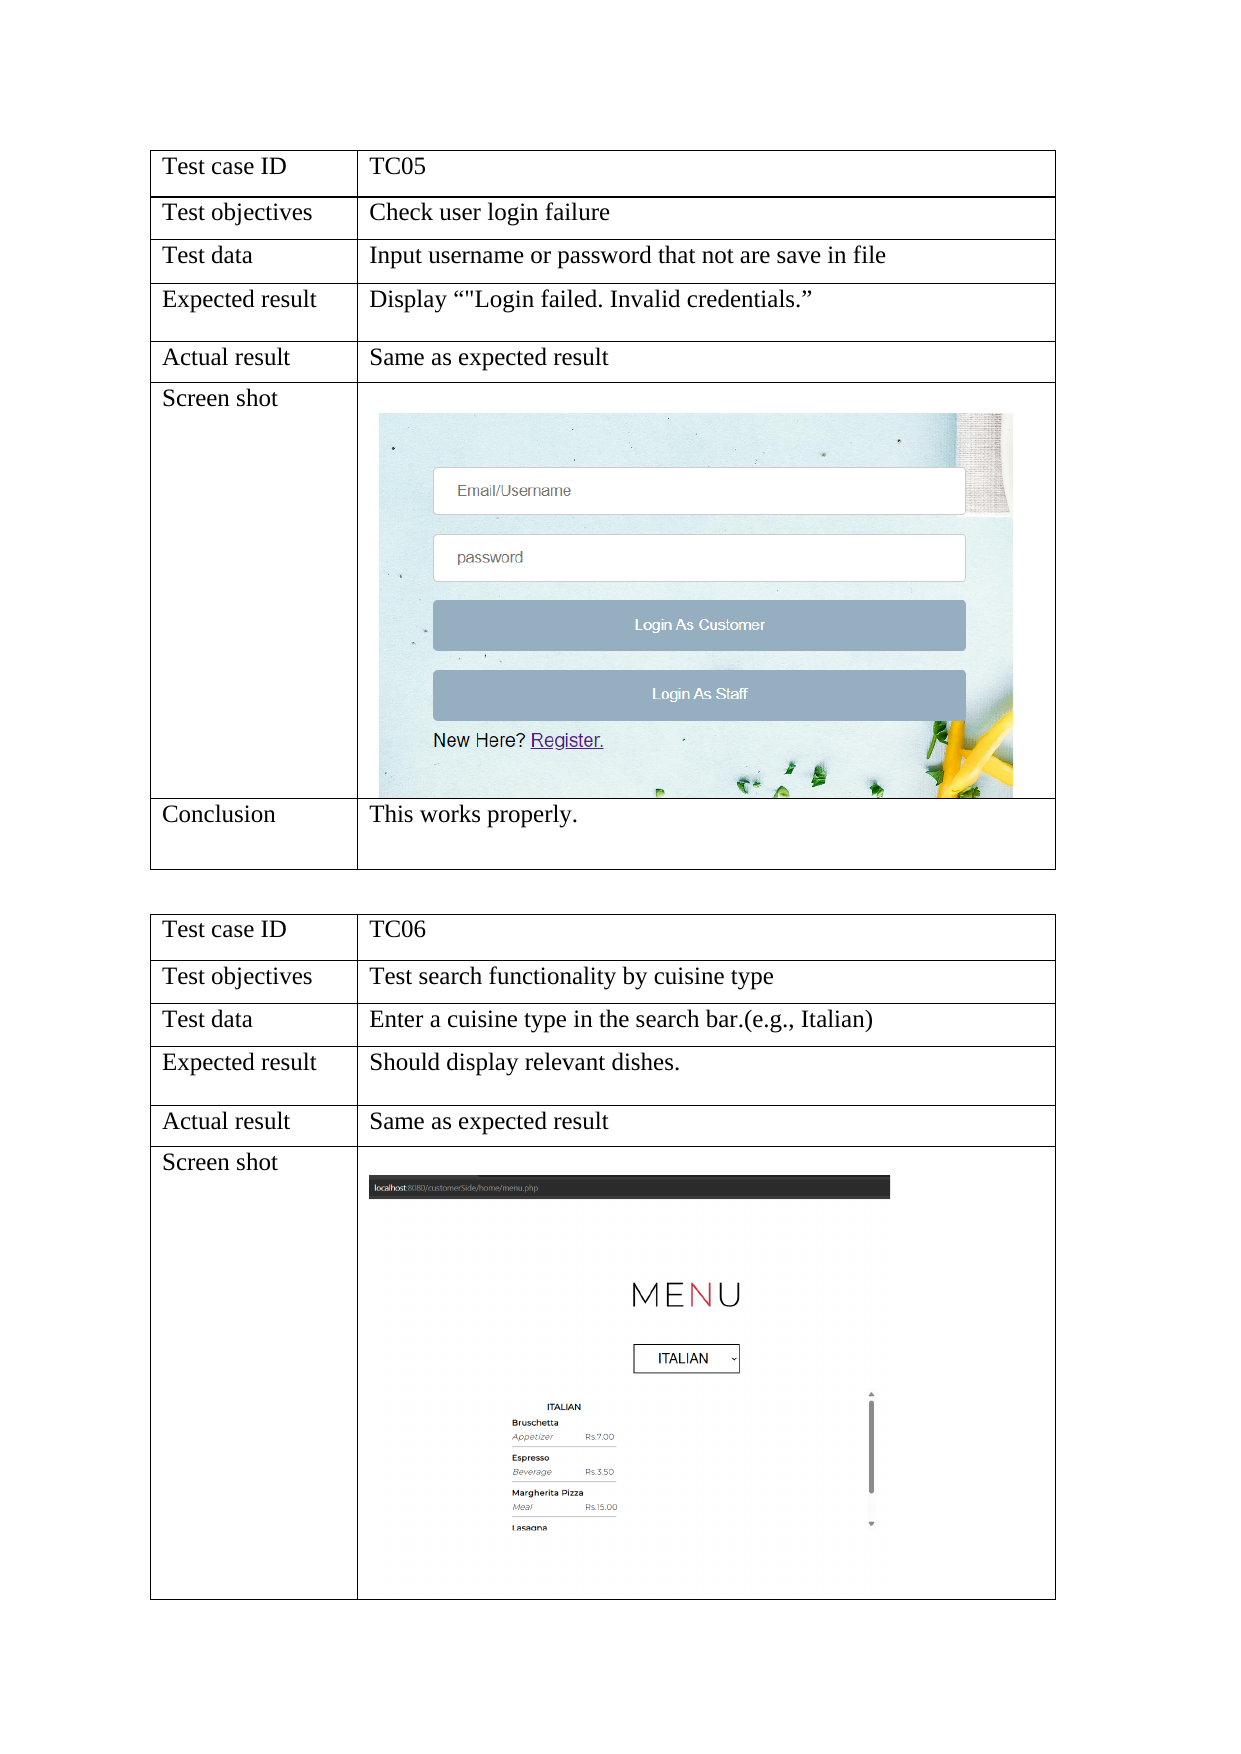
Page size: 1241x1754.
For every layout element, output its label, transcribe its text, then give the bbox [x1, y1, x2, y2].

table_cell Actual result [151, 342, 357, 382]
table_cell [358, 1147, 1055, 1599]
table_cell Display “"Login failed. Invalid credentials.” [358, 284, 1055, 341]
table_cell This works properly. [358, 799, 1055, 869]
table_cell Check user login failure [358, 198, 1055, 239]
picture [369, 1175, 891, 1599]
table_cell Test data [151, 1004, 357, 1046]
table_cell Actual result [151, 1106, 357, 1146]
picture [378, 413, 1014, 798]
table_cell Test objectives [151, 961, 357, 1003]
table_cell Conclusion [151, 799, 357, 869]
table_header TC06 [358, 915, 1055, 960]
table_header Test case ID [151, 151, 357, 196]
table_cell Should display relevant dishes. [358, 1047, 1055, 1105]
table_cell Enter a cuisine type in the search bar.(e.g., Italian) [358, 1004, 1055, 1046]
table_cell Expected result [151, 284, 357, 341]
table_cell Screen shot [151, 383, 357, 798]
table_cell Input username or password that not are save in file [358, 240, 1055, 283]
table_cell Same as expected result [358, 1106, 1055, 1146]
table_cell Test objectives [151, 198, 357, 239]
table_cell Expected result [151, 1047, 357, 1105]
table_cell Test data [151, 240, 357, 283]
table_cell Screen shot [151, 1147, 357, 1599]
table_cell [358, 383, 1055, 798]
table_cell Same as expected result [358, 342, 1055, 382]
table_header Test case ID [151, 915, 357, 960]
table_header TC05 [358, 151, 1055, 196]
table_cell Test search functionality by cuisine type [358, 961, 1055, 1003]
